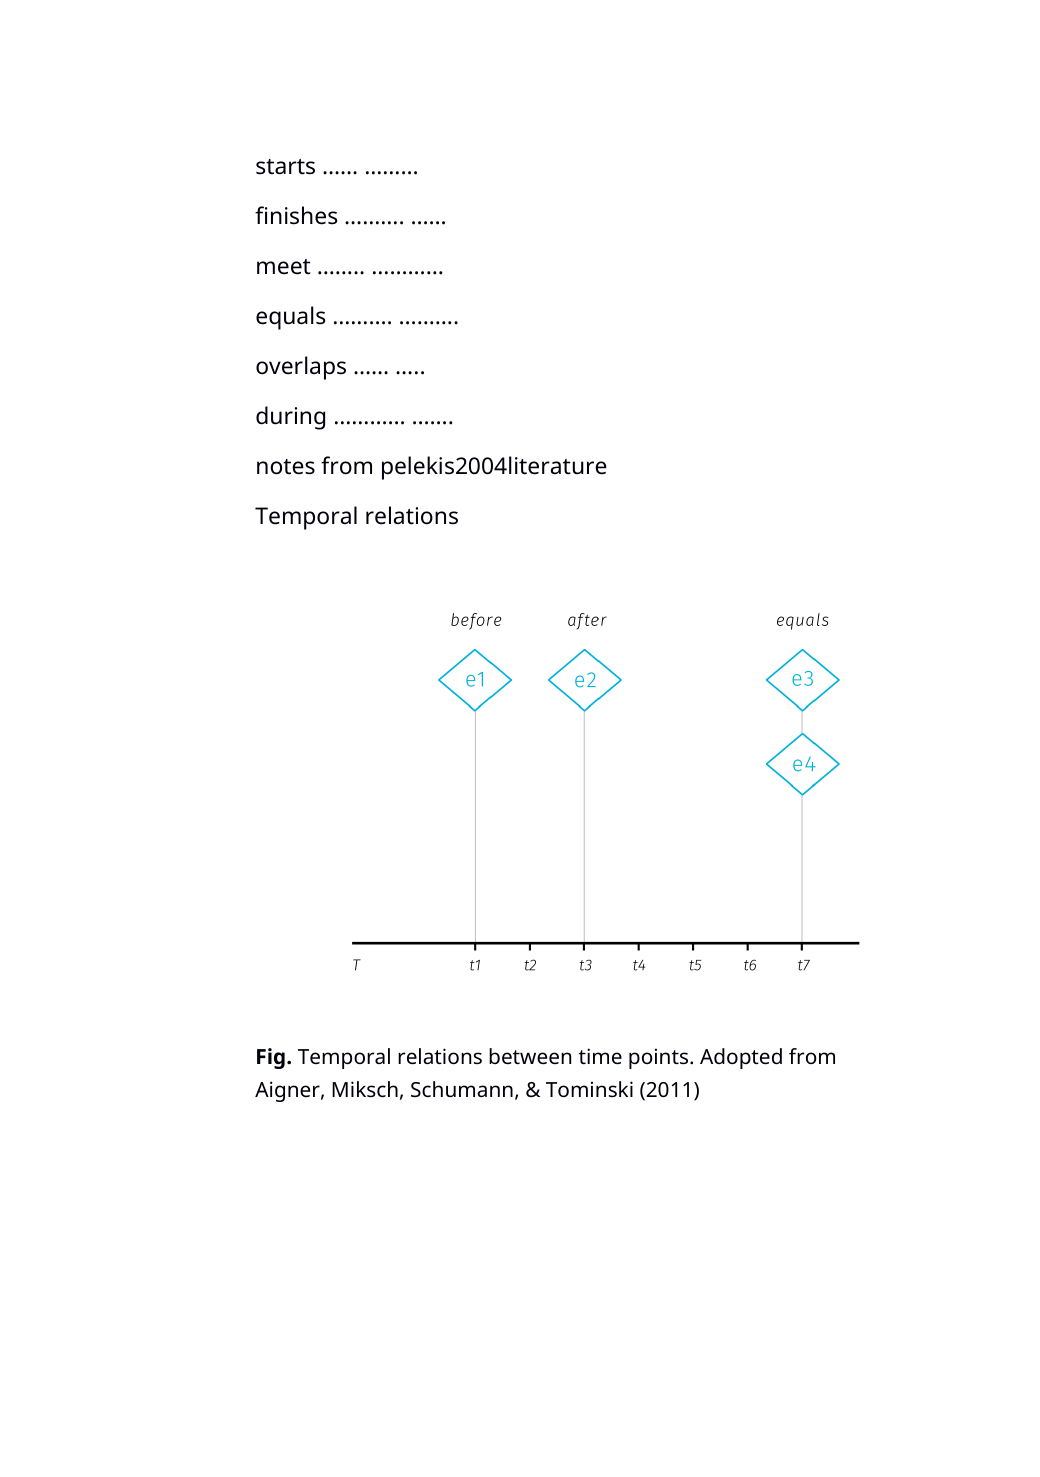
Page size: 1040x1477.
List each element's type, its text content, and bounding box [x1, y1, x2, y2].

text overlaps …… ….. [255, 350, 910, 381]
text equals ………. ………. [255, 300, 910, 331]
picture [274, 550, 923, 1022]
text starts …… ……… [255, 150, 910, 181]
text notes from pelekis2004literature [255, 450, 910, 481]
text during ………… ……. [255, 400, 910, 431]
text Fig. Temporal relations between time points. Adopted from Aigner, Miksch, Schumann, & Tominski (2011) [255, 1042, 910, 1103]
text meet …….. ………… [255, 250, 910, 281]
text Temporal relations [255, 500, 910, 531]
text finishes ………. …… [255, 200, 910, 231]
